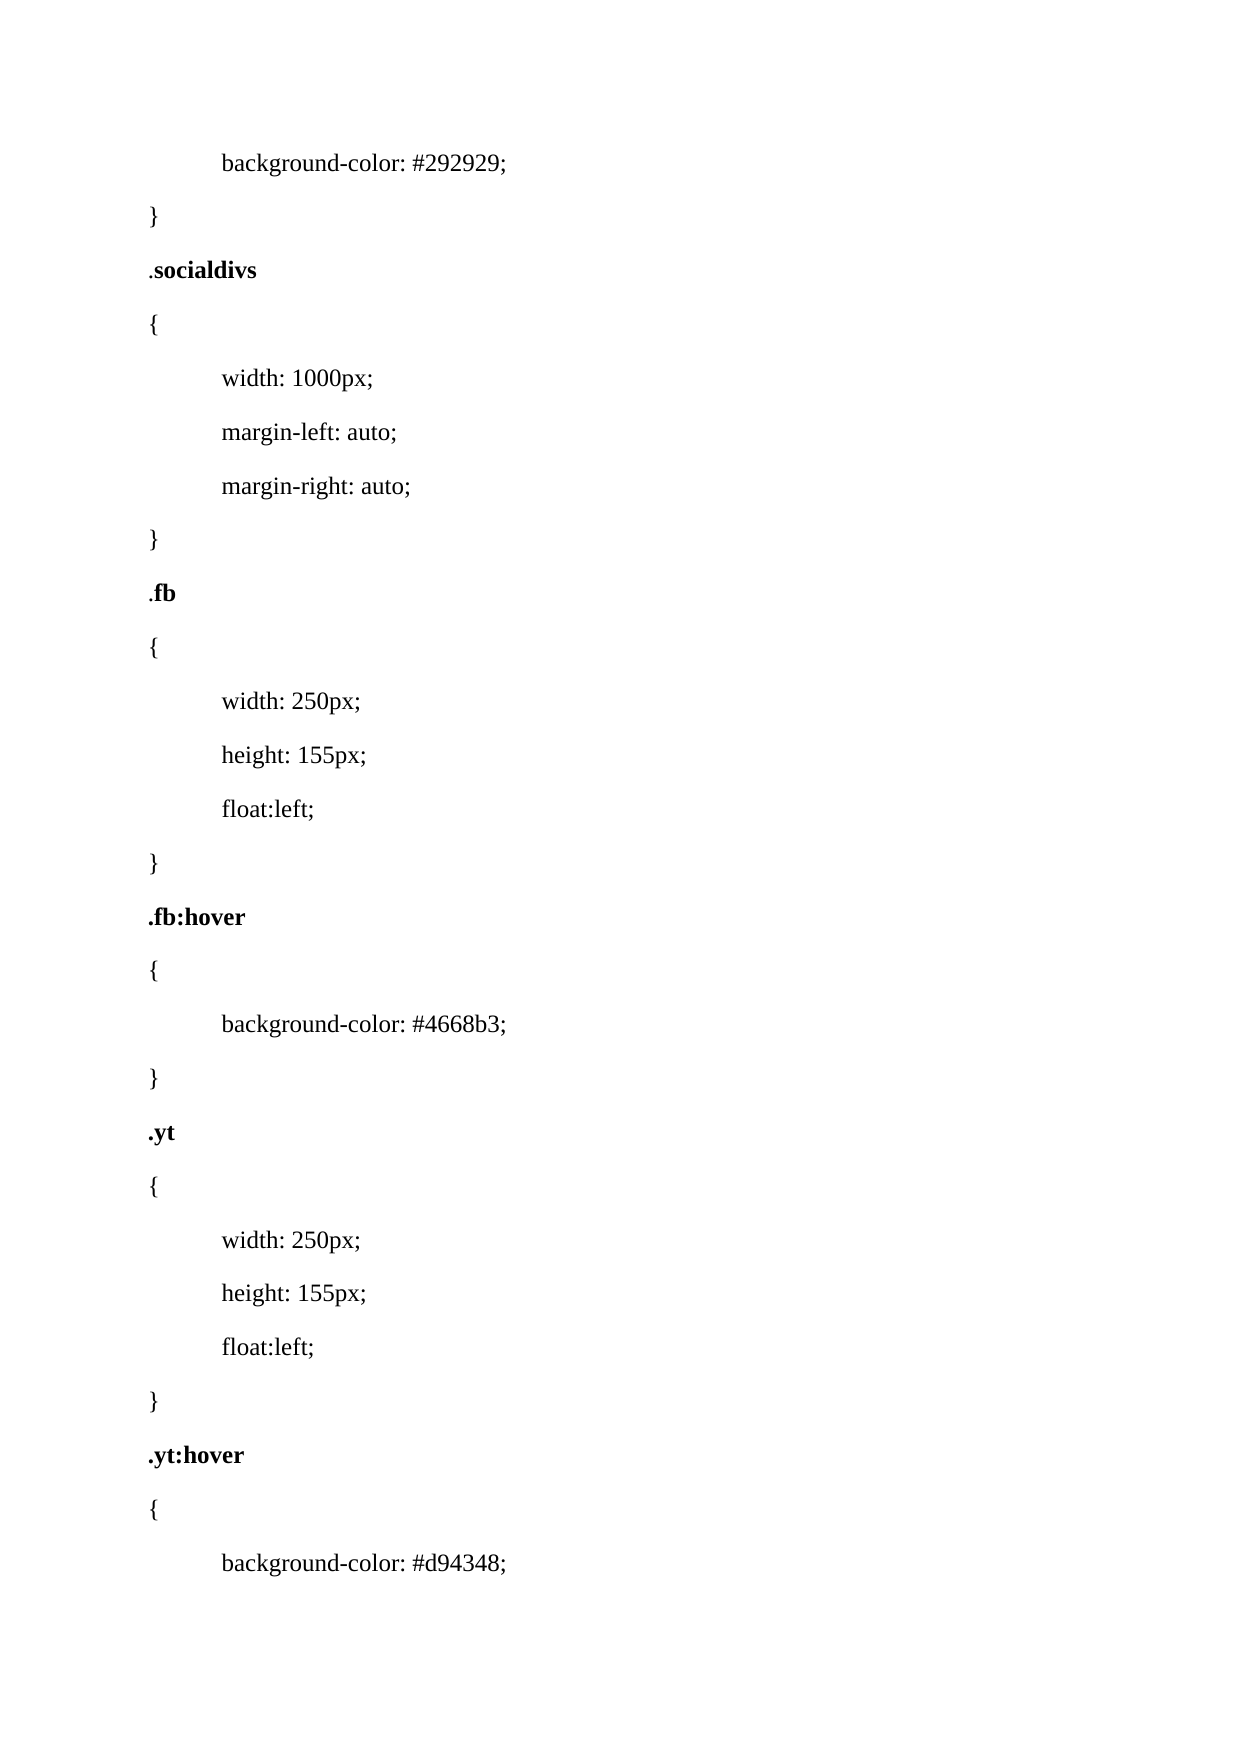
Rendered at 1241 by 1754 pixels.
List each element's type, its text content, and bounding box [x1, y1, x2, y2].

text height: 155px; [148, 1278, 1093, 1307]
text } [148, 201, 1093, 230]
text } [148, 1386, 1093, 1415]
text .yt [148, 1117, 1093, 1146]
text height: 155px; [148, 740, 1093, 769]
text margin-left: auto; [148, 417, 1093, 446]
text } [148, 848, 1093, 876]
text { [148, 309, 1093, 338]
text { [148, 1494, 1093, 1523]
text } [148, 524, 1093, 553]
text { [148, 955, 1093, 984]
text width: 250px; [148, 686, 1093, 715]
text } [148, 1063, 1093, 1092]
text { [148, 632, 1093, 661]
text .fb [148, 578, 1093, 607]
text float:left; [148, 1332, 1093, 1361]
text background-color: #292929; [148, 148, 1093, 176]
text margin-right: auto; [148, 471, 1093, 499]
text float:left; [148, 794, 1093, 823]
text width: 1000px; [148, 363, 1093, 392]
text .socialdivs [148, 255, 1093, 284]
text background-color: #4668b3; [148, 1009, 1093, 1038]
text background-color: #d94348; [148, 1548, 1093, 1577]
text { [148, 1171, 1093, 1199]
text .fb:hover [148, 902, 1093, 930]
text width: 250px; [148, 1225, 1093, 1253]
text .yt:hover [148, 1440, 1093, 1469]
